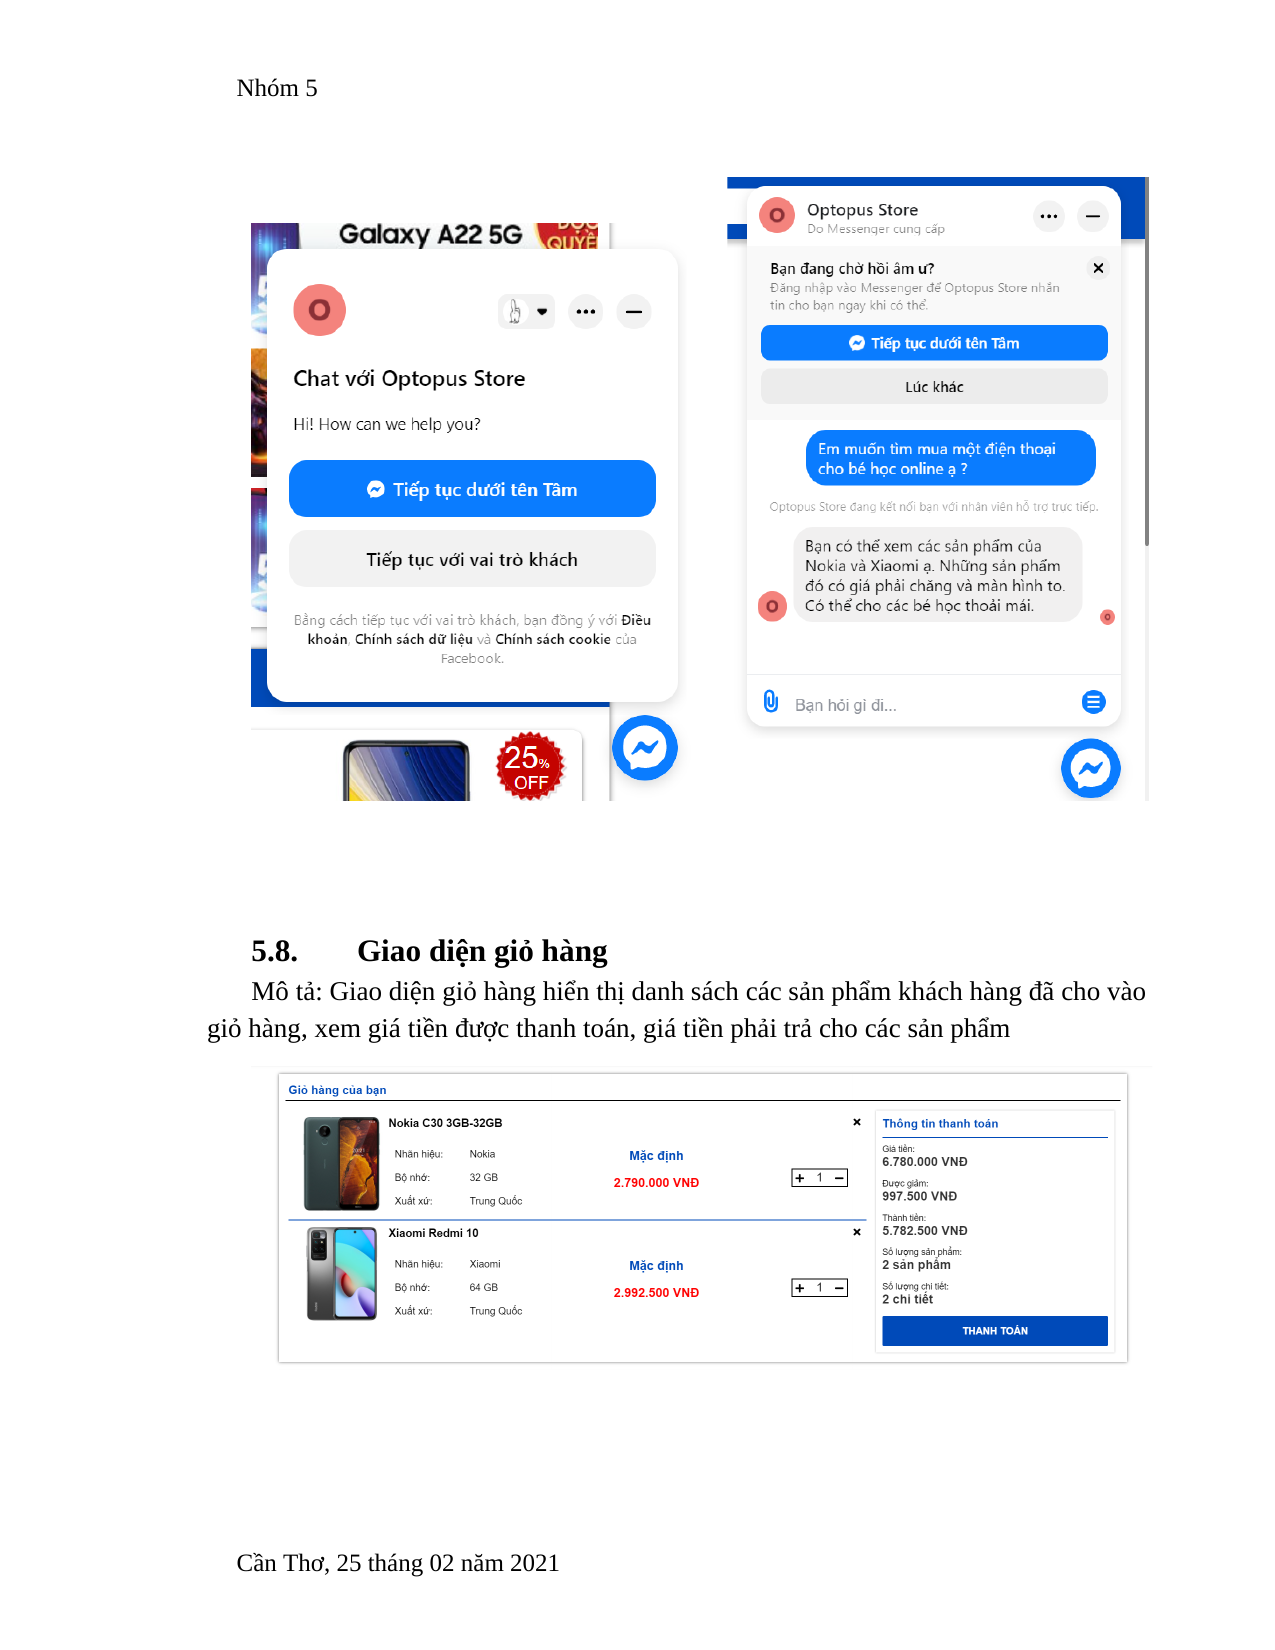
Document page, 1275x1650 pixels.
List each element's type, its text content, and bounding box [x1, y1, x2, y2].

subtitle Giao diện giỏ hàng [251, 932, 1157, 968]
text Mô tả: Giao diện giỏ hàng hiển thị danh sách các sản phẩm khách hàng đã cho vào giỏ hàng, xem giá tiền được thanh toán, giá tiền phải trả cho các sản phẩm [207, 975, 1157, 1043]
picture [251, 1066, 1153, 1370]
picture [727, 177, 1149, 801]
picture [251, 223, 700, 801]
